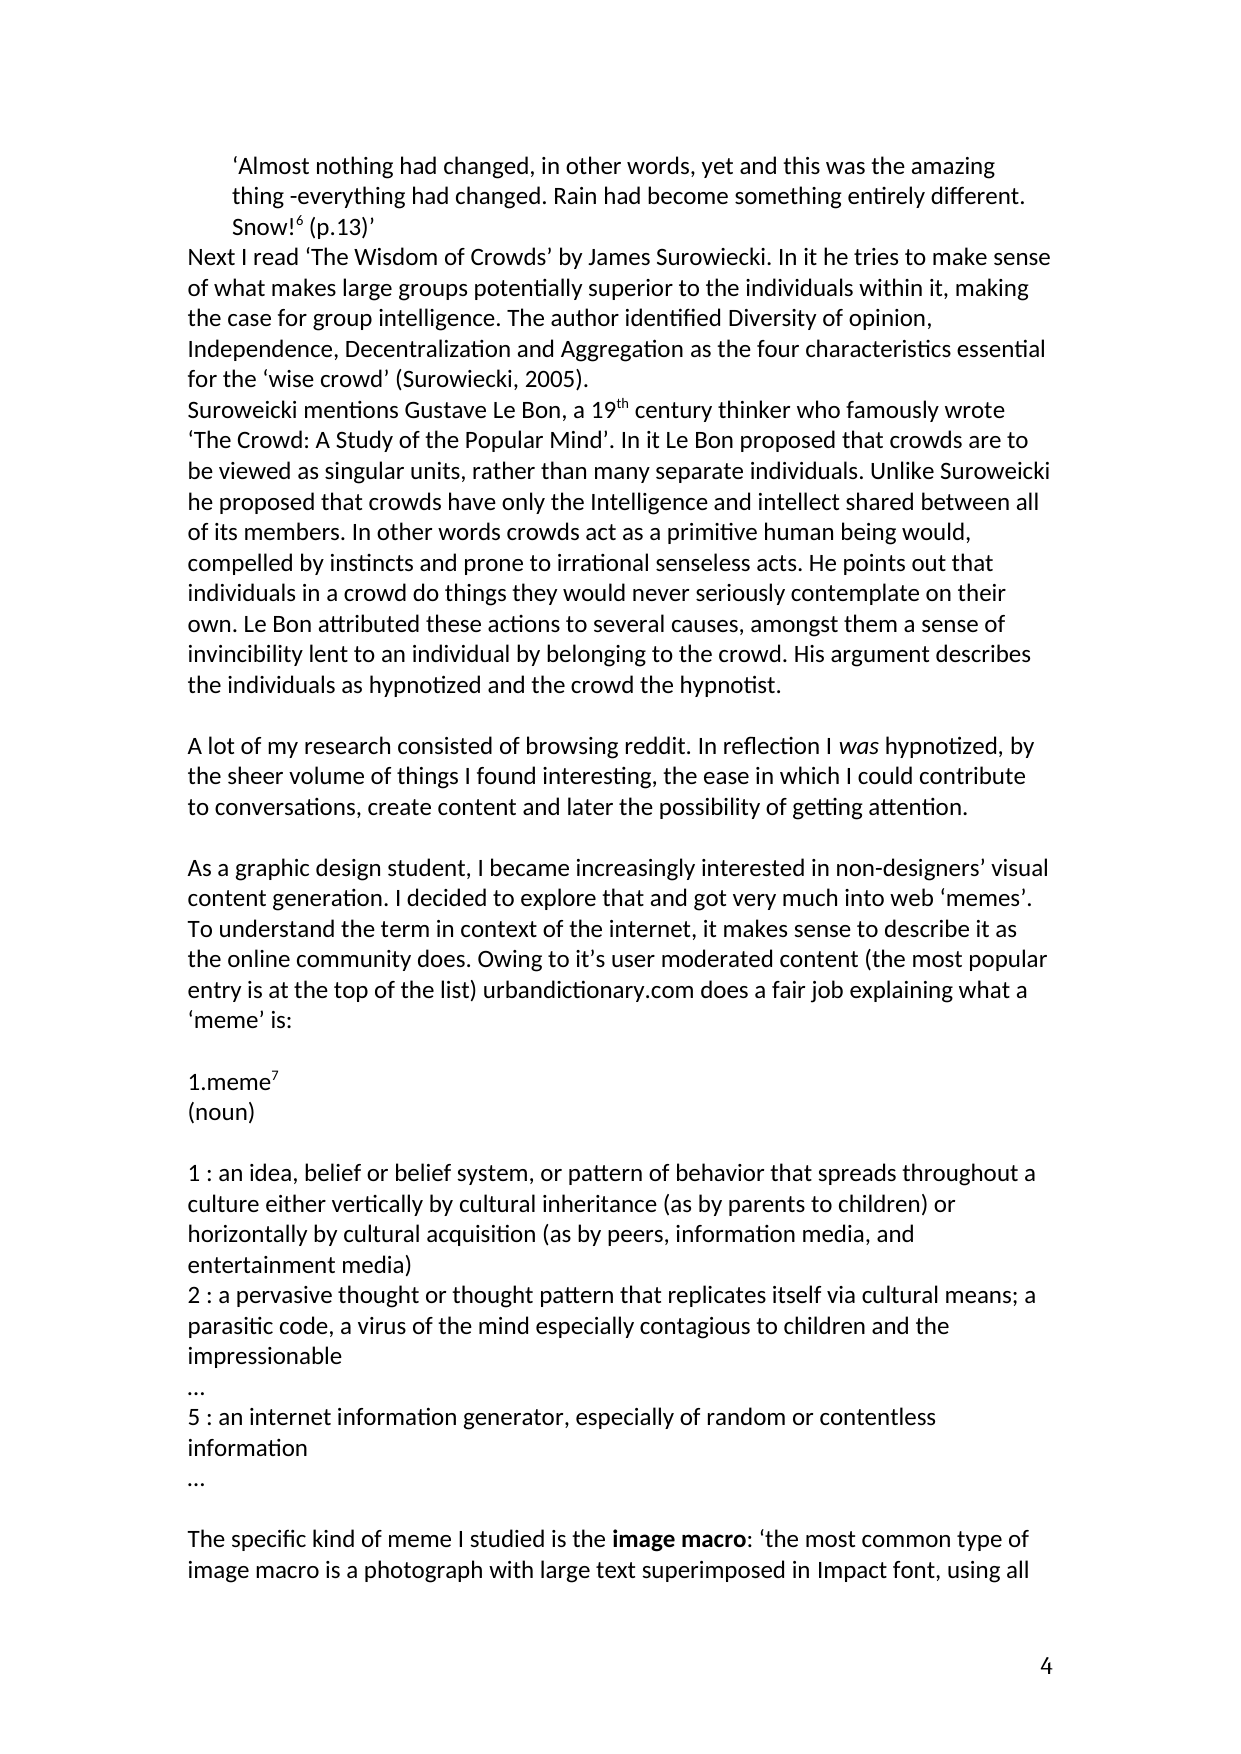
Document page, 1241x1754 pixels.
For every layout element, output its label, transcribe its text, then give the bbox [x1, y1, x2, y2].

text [187, 1523, 1053, 1584]
text 5 : an internet information generator, especially of random or contentless information [187, 1401, 1053, 1462]
text 2 : a pervasive thought or thought pattern that replicates itself via cultural means; a parasitic code, a virus of the mind especially contagious to children and the impressionable [187, 1279, 1053, 1371]
text As a graphic design student, I became increasingly interested in non-designers’ visual content generation. I decided to explore that and got very much into web ‘memes’. To understand the term in context of the internet, it makes sense to describe it as the online community does. Owing to it’s user moderated content (the most popular entry is at the top of the list) urbandictionary.com does a fair job explaining what a ‘meme’ is: [187, 852, 1053, 1035]
text 1.meme [187, 1066, 1053, 1096]
text Suroweicki mentions Gustave Le Bon, a 19th century thinker who famously wrote ‘The Crowd: A Study of the Popular Mind’. In it Le Bon proposed that crowds are to be viewed as singular units, rather than many separate individuals. Unlike Suroweicki he proposed that crowds have only the Intelligence and intellect shared between all of its members. In other words crowds act as a primitive human being would, compelled by instincts and prone to irrational senseless acts. He points out that individuals in a crowd do things they would never seriously contemplate on their own. Le Bon attributed these actions to several causes, amongst them a sense of invincibility lent to an individual by belonging to the crowd. His argument describes the individuals as hypnotized and the crowd the hypnotist. [187, 394, 1053, 699]
text Next I read ‘The Wisdom of Crowds’ by James Surowiecki. In it he tries to make sense of what makes large groups potentially superior to the individuals within it, making the case for group intelligence. The author identified Diversity of opinion, Independence, Decentralization and Aggregation as the four characteristics essential for the ‘wise crowd’ (Surowiecki, 2005). [187, 242, 1053, 394]
text 1 : an idea, belief or belief system, or pattern of behavior that spreads throughout a culture either vertically by cultural inheritance (as by parents to children) or horizontally by cultural acquisition (as by peers, information media, and entertainment media) [187, 1157, 1053, 1279]
text … [187, 1462, 1053, 1493]
text … [187, 1371, 1053, 1401]
text ‘Almost nothing had changed, in other words, yet and this was the amazing thing -everything had changed. Rain had become something entirely different. Snow! (p.13)’ [232, 150, 1053, 242]
text (noun) [187, 1096, 1053, 1127]
text A lot of my research consisted of browsing reddit. In reflection I was hypnotized, by the sheer volume of things I found interesting, the ease in which I could contribute to conversations, create content and later the possibility of getting attention. [187, 730, 1053, 821]
